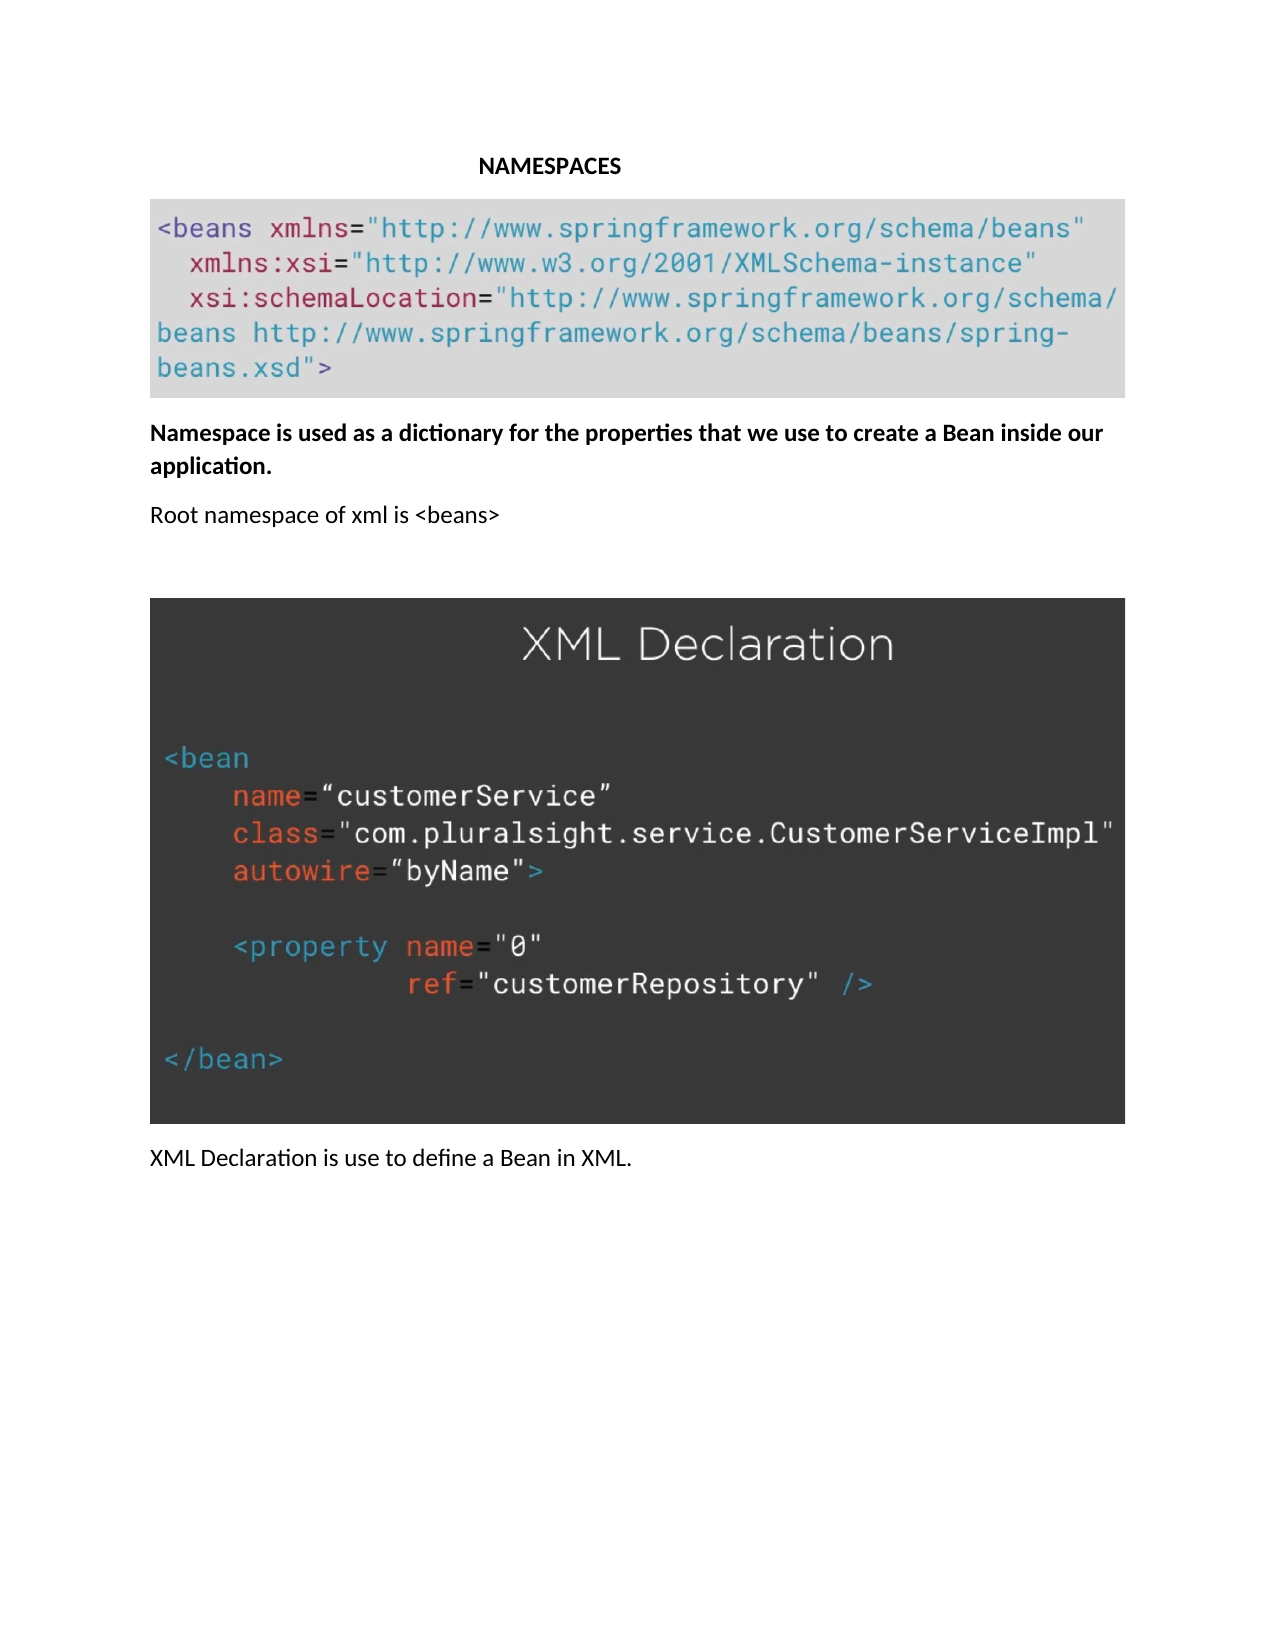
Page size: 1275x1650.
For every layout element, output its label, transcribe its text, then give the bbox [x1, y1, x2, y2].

picture [150, 598, 1125, 1124]
text NAMESPACES [150, 150, 1125, 181]
picture [150, 199, 1125, 398]
text XML Declaration is use to define a Bean in XML. [150, 1143, 1125, 1173]
text Namespace is used as a dictionary for the properties that we use to create a Bean inside our application. [150, 417, 1125, 480]
text Root namespace of xml is <beans> [150, 499, 1125, 530]
